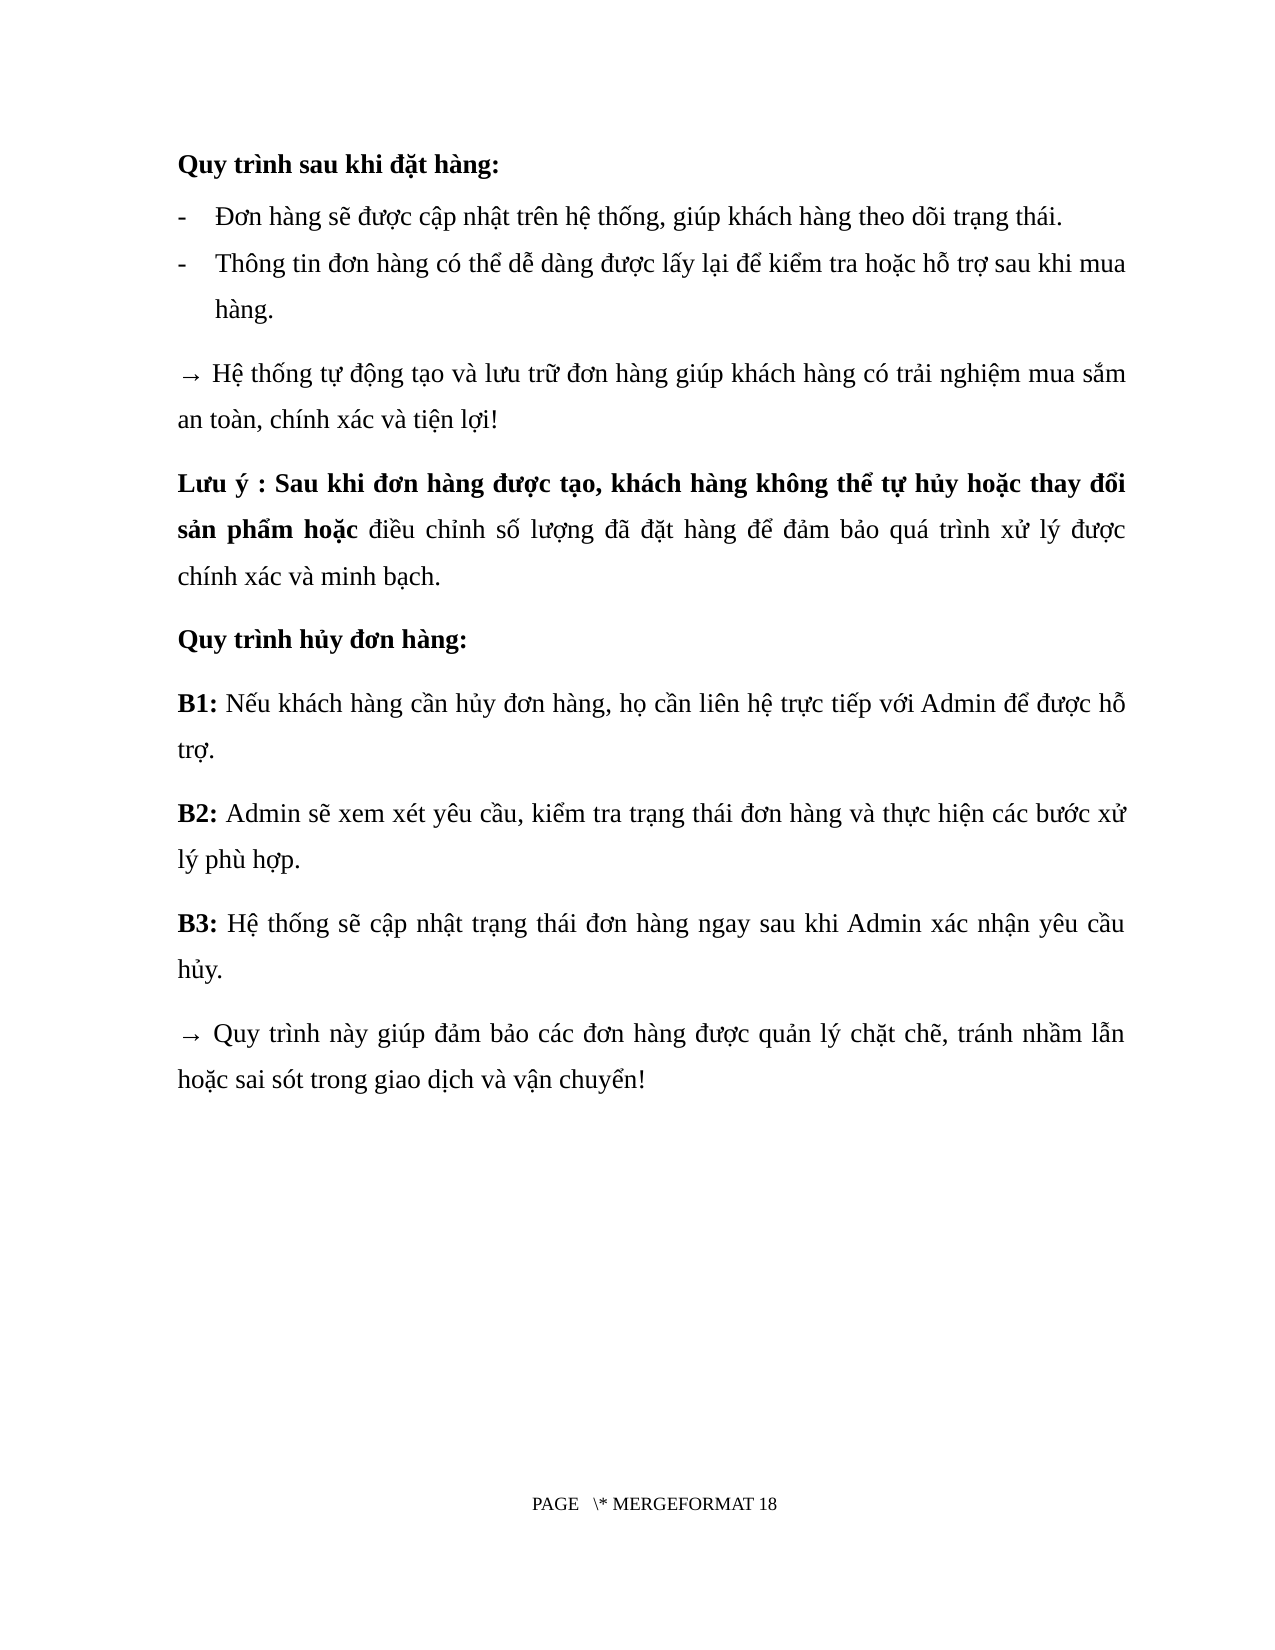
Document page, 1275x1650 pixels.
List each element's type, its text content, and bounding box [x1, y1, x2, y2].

text B1: Nếu khách hàng cần hủy đơn hàng, họ cần liên hệ trực tiếp với Admin để được hỗ trợ. [177, 687, 1127, 764]
text Lưu ý : Sau khi đơn hàng được tạo, khách hàng không thể tự hủy hoặc thay đổi sản phẩm hoặc điều chỉnh số lượng đã đặt hàng để đảm bảo quá trình xử lý được chính xác và minh bạch. [177, 467, 1127, 591]
text Quy trình sau khi đặt hàng: [177, 148, 1127, 179]
text → Hệ thống tự động tạo và lưu trữ đơn hàng giúp khách hàng có trải nghiệm mua sắm an toàn, chính xác và tiện lợi! [177, 357, 1127, 434]
text Quy trình hủy đơn hàng: [177, 623, 1127, 654]
list Thông tin đơn hàng có thể dễ dàng được lấy lại để kiểm tra hoặc hỗ trợ sau khi mua hàng. [177, 247, 1127, 324]
list Đơn hàng sẽ được cập nhật trên hệ thống, giúp khách hàng theo dõi trạng thái. [177, 200, 1127, 231]
text → Quy trình này giúp đảm bảo các đơn hàng được quản lý chặt chẽ, tránh nhầm lẫn hoặc sai sót trong giao dịch và vận chuyển! [177, 1017, 1127, 1094]
text B3: Hệ thống sẽ cập nhật trạng thái đơn hàng ngay sau khi Admin xác nhận yêu cầu hủy. [177, 907, 1127, 984]
text B2: Admin sẽ xem xét yêu cầu, kiểm tra trạng thái đơn hàng và thực hiện các bước xử lý phù hợp. [177, 797, 1127, 874]
